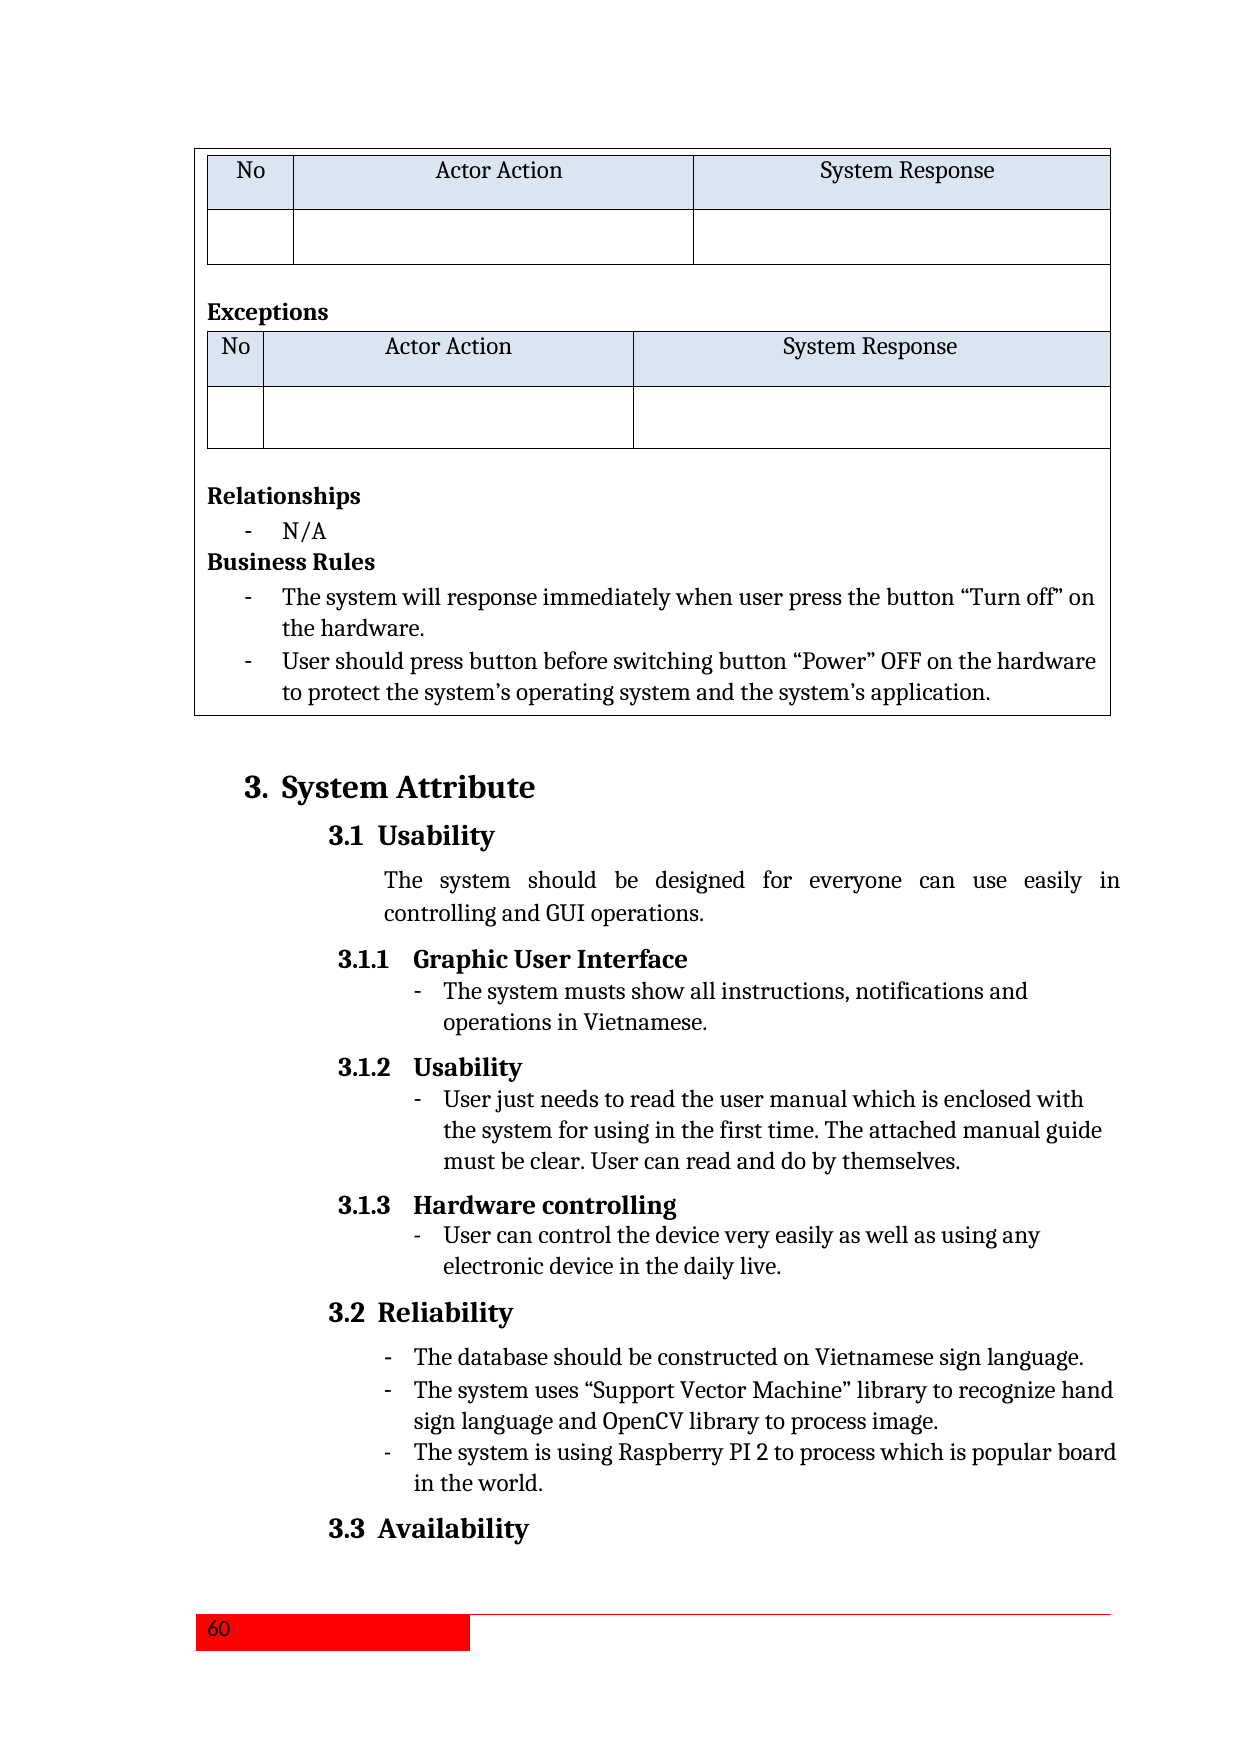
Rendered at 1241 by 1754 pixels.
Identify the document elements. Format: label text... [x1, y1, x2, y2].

text The system should be designed for everyone can use easily in controlling and GUI operations. [384, 866, 1122, 927]
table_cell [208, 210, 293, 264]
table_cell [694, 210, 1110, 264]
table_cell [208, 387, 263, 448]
subtitle Hardware controlling [338, 1190, 1122, 1221]
list The system uses “Support Vector Machine” library to recognize hand sign language and OpenCV library to process image. [384, 1374, 1122, 1435]
list User can control the device very easily as well as using any electronic device in the daily live. [413, 1221, 1122, 1281]
list The system is using Raspberry PI 2 to process which is popular board in the world. [384, 1438, 1122, 1497]
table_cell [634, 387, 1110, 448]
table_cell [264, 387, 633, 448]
subtitle Usability [329, 819, 1122, 853]
subtitle Availability [329, 1512, 1122, 1546]
list The database should be constructed on Vietnamese sign language. [384, 1342, 1122, 1372]
subtitle Graphic User Interface [338, 944, 1122, 975]
list The system musts show all instructions, notifications and operations in Vietnamese. [413, 975, 1122, 1037]
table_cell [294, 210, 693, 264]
list User just needs to read the user manual which is enclosed with the system for using in the first time. The attached manual guide must be clear. User can read and do by themselves. [413, 1083, 1122, 1175]
subtitle Usability [338, 1052, 1122, 1083]
subtitle Reliability [329, 1296, 1122, 1329]
subtitle System Attribute [244, 769, 1122, 807]
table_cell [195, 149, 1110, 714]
